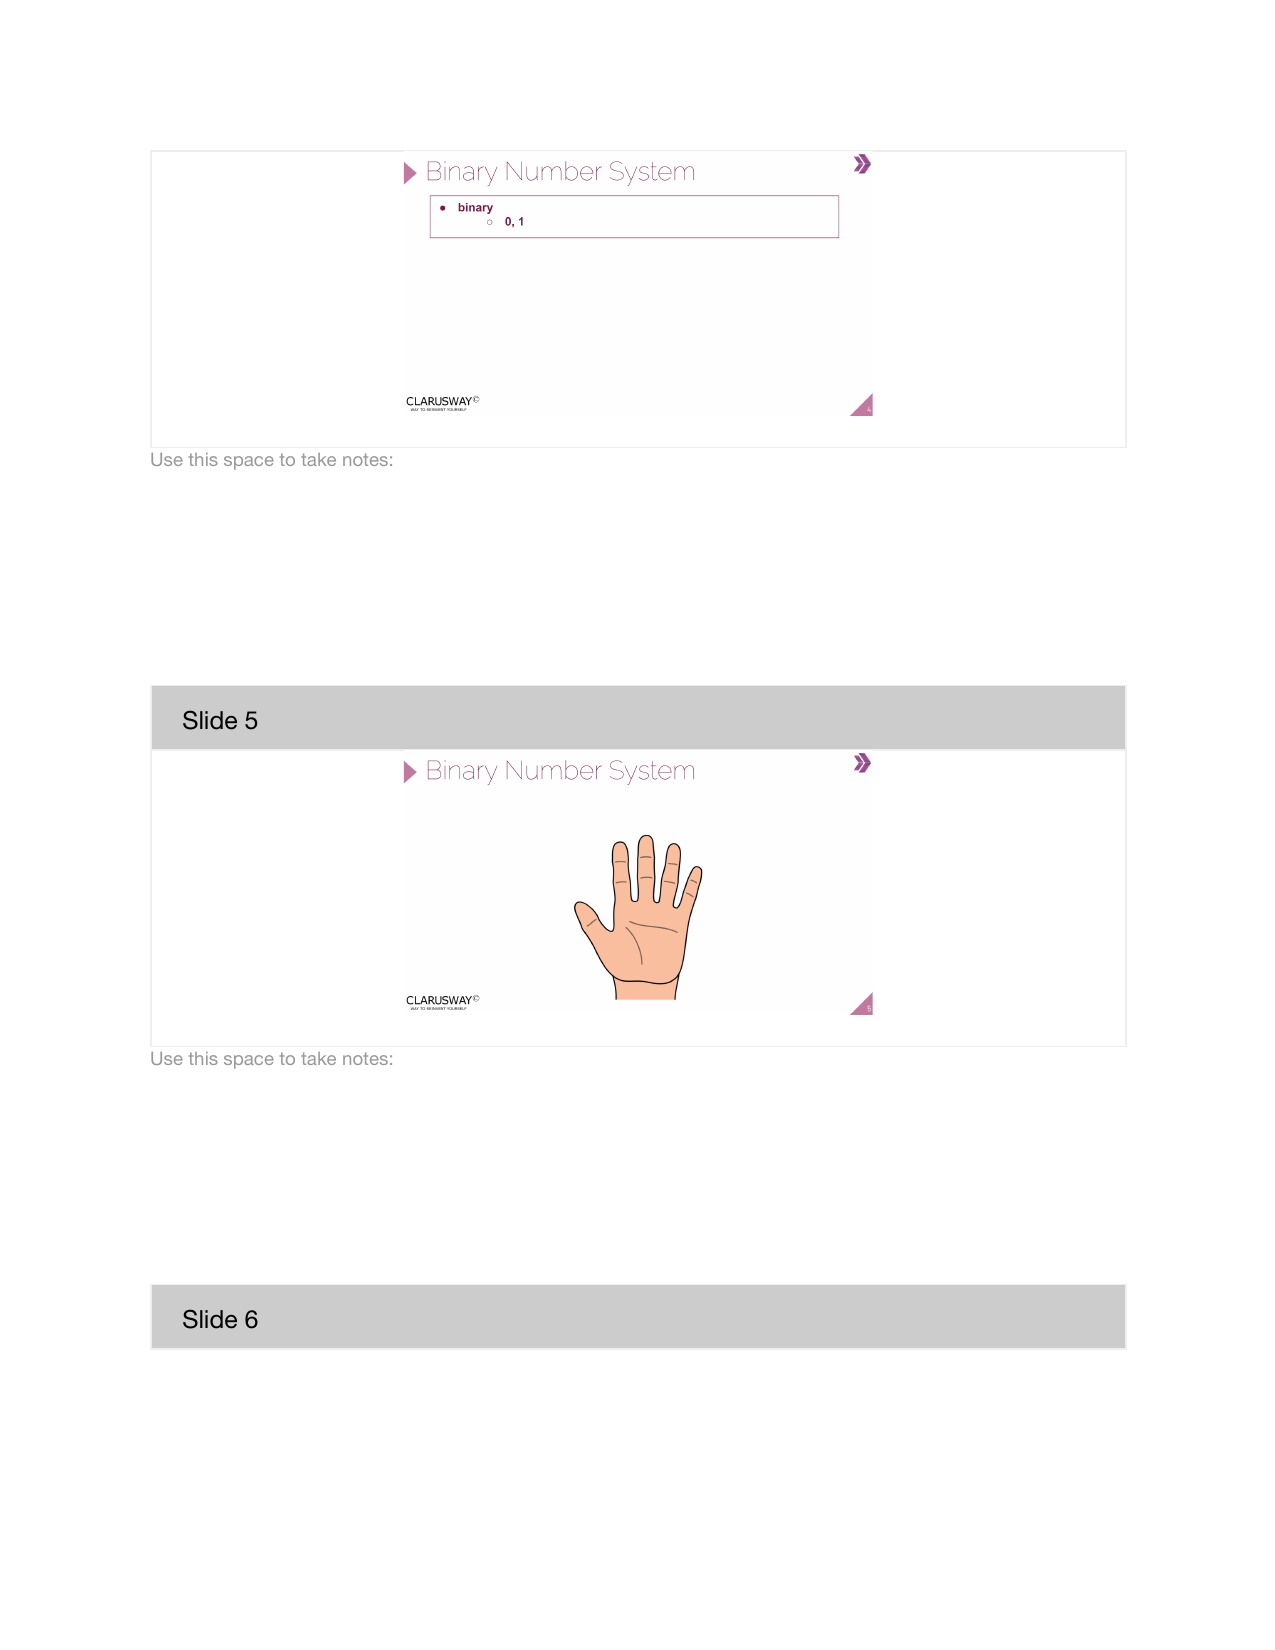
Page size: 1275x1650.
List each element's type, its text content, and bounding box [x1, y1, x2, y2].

table_header Slide 6 [152, 1285, 1125, 1348]
picture [403, 151, 873, 416]
text Use this space to take notes: [150, 448, 1125, 472]
table_cell [152, 152, 1125, 447]
picture [403, 750, 873, 1015]
table_header Slide 5 [152, 686, 1125, 749]
table_cell [152, 751, 1125, 1046]
text Use this space to take notes: [150, 1047, 1125, 1071]
